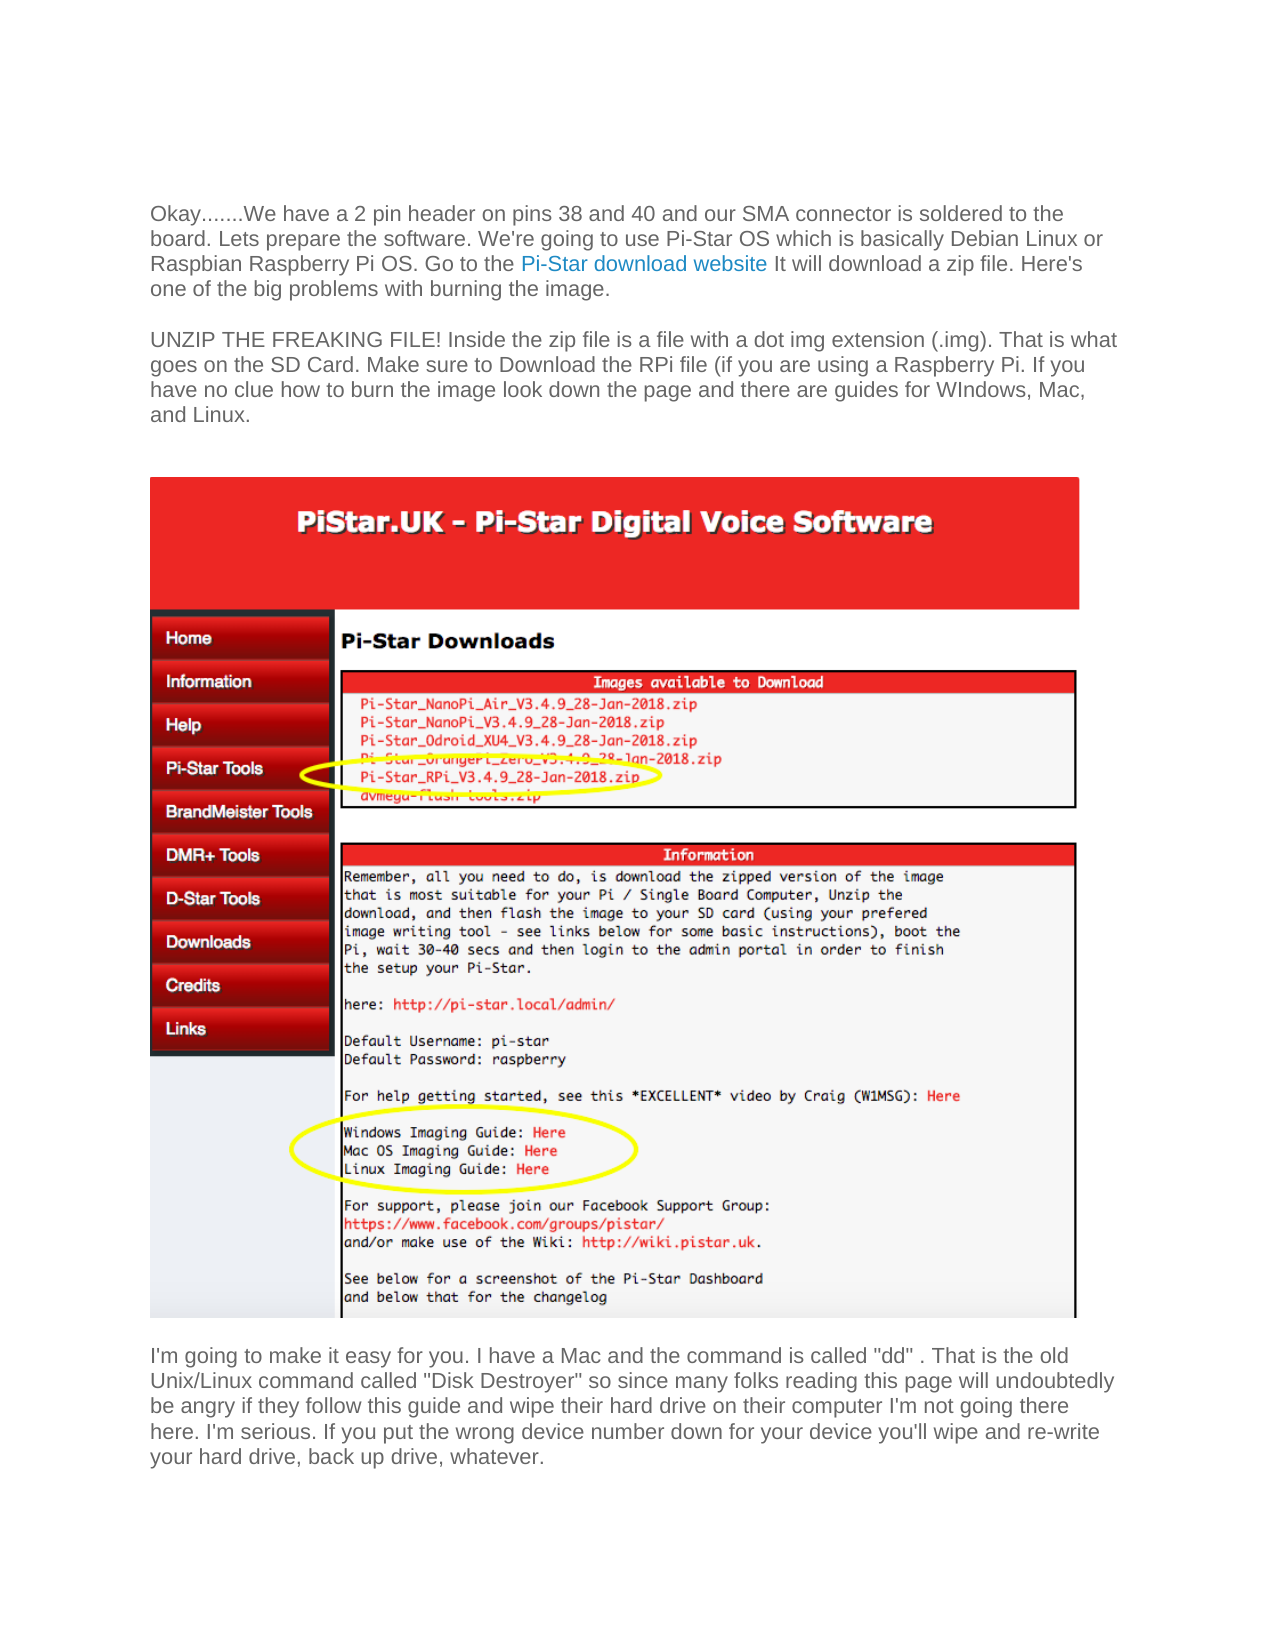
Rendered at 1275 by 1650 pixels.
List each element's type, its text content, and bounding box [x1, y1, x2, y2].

text Okay.......We have a 2 pin header on pins 38 and 40 and our SMA connector is soldered to the board. Lets prepare the software. We're going to use Pi-Star OS which is basically Debian Linux or Raspbian Raspberry Pi OS. Go to the Pi-Star download website It will download a zip file. Here's one of the big problems with burning the image. [150, 200, 1125, 301]
picture [150, 477, 1080, 1318]
text UNZIP THE FREAKING FILE! Inside the zip file is a file with a dot img extension (.img). That is what goes on the SD Card. Make sure to Download the RPi file (if you are using a Raspberry Pi. If you have no clue how to burn the image look down the page and there are guides for WIndows, Mac, and Linux. [150, 326, 1125, 427]
text I'm going to make it easy for you. I have a Mac and the command is called "dd" . That is the old Unix/Linux command called "Disk Destroyer" so since many folks reading this page will undoubtedly be angry if they follow this guide and wipe their hard drive on their computer I'm not going there here. I'm serious. If you put the wrong device number down for your device you'll wipe and re-write your hard drive, back up drive, whatever. [150, 1343, 1125, 1469]
